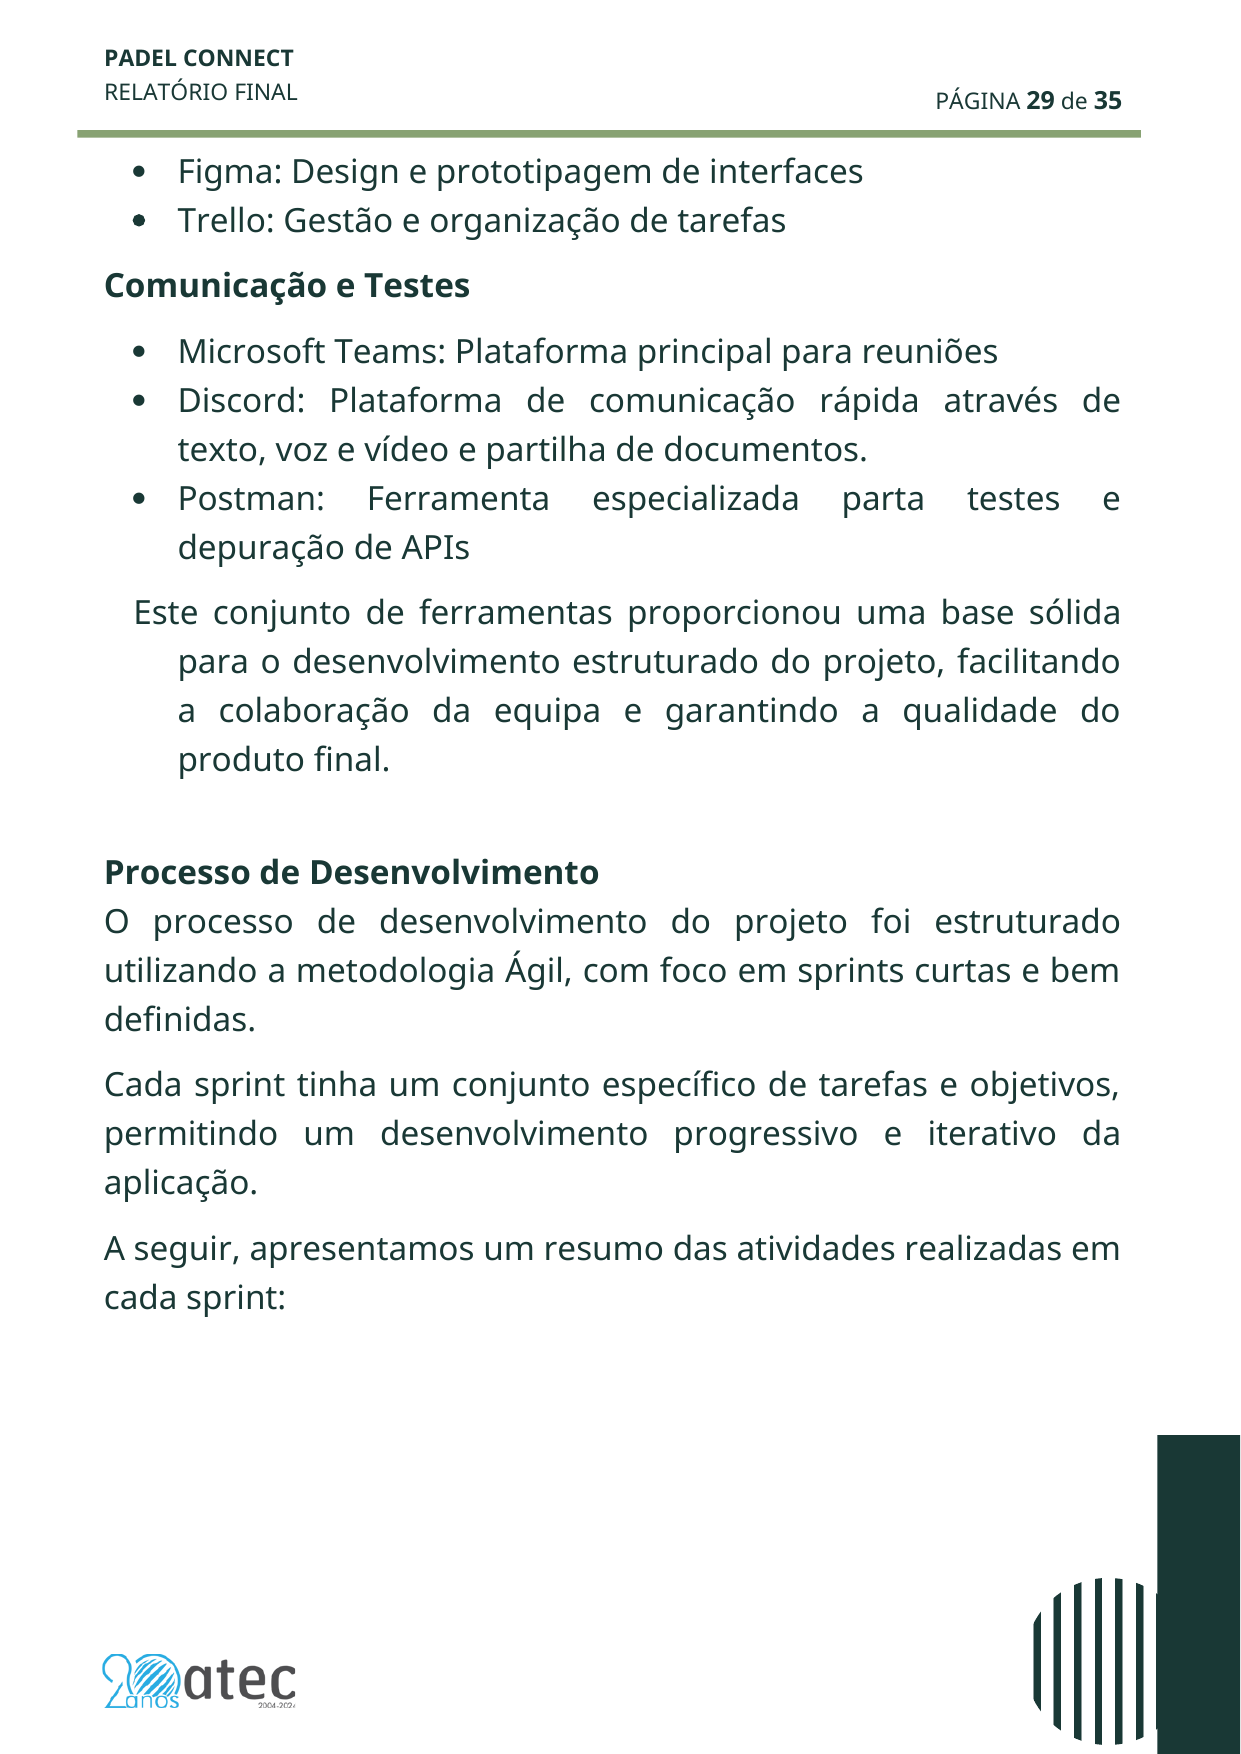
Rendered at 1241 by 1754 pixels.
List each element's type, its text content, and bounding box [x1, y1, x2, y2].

text A seguir, apresentamos um resumo das atividades realizadas em cada sprint: [103, 1224, 1122, 1319]
picture [102, 1654, 295, 1708]
list Figma: Design e prototipagem de interfaces [133, 147, 1122, 193]
list Postman: Ferramenta especializada parta testes e depuração de APIs [133, 474, 1122, 569]
text Este conjunto de ferramentas proporcionou uma base sólida para o desenvolvimento estruturado do projeto, facilitando a colaboração da equipa e garantindo a qualidade do produto final. [133, 589, 1122, 781]
list Discord: Plataforma de comunicação rápida através de texto, voz e vídeo e partilha de documentos. [133, 377, 1122, 471]
text O processo de desenvolvimento do projeto foi estruturado utilizando a metodologia Ágil, com foco em sprints curtas e bem definidas. [103, 897, 1122, 1041]
list Trello: Gestão e organização de tarefas [133, 196, 1122, 242]
subtitle Processo de Desenvolvimento [103, 848, 1122, 894]
text Cada sprint tinha um conjunto específico de tarefas e objetivos, permitindo um desenvolvimento progressivo e iterativo da aplicação. [103, 1061, 1122, 1204]
list Microsoft Teams: Plataforma principal para reuniões [133, 328, 1122, 373]
text Comunicação e Testes [103, 262, 1122, 307]
picture [1024, 1577, 1157, 1746]
